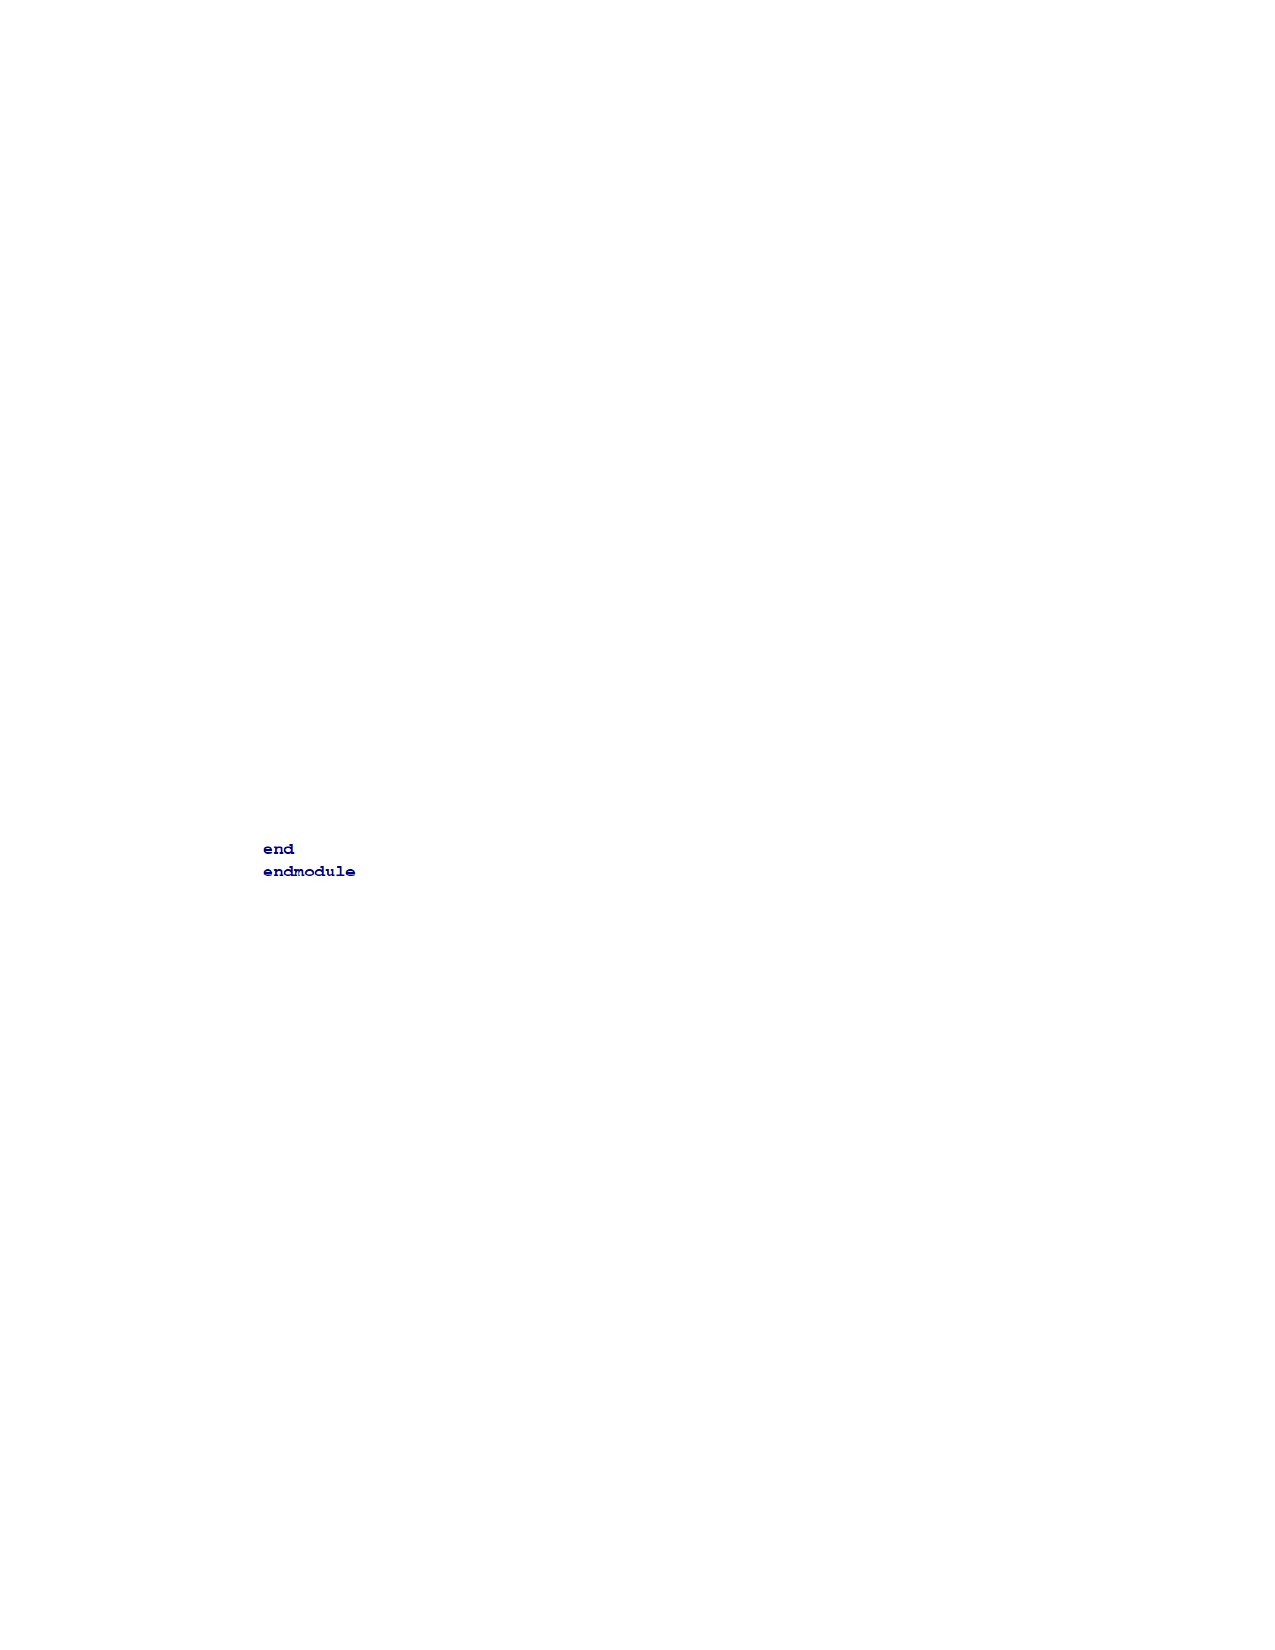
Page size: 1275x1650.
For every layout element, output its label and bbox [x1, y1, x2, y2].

picture [255, 837, 1018, 894]
